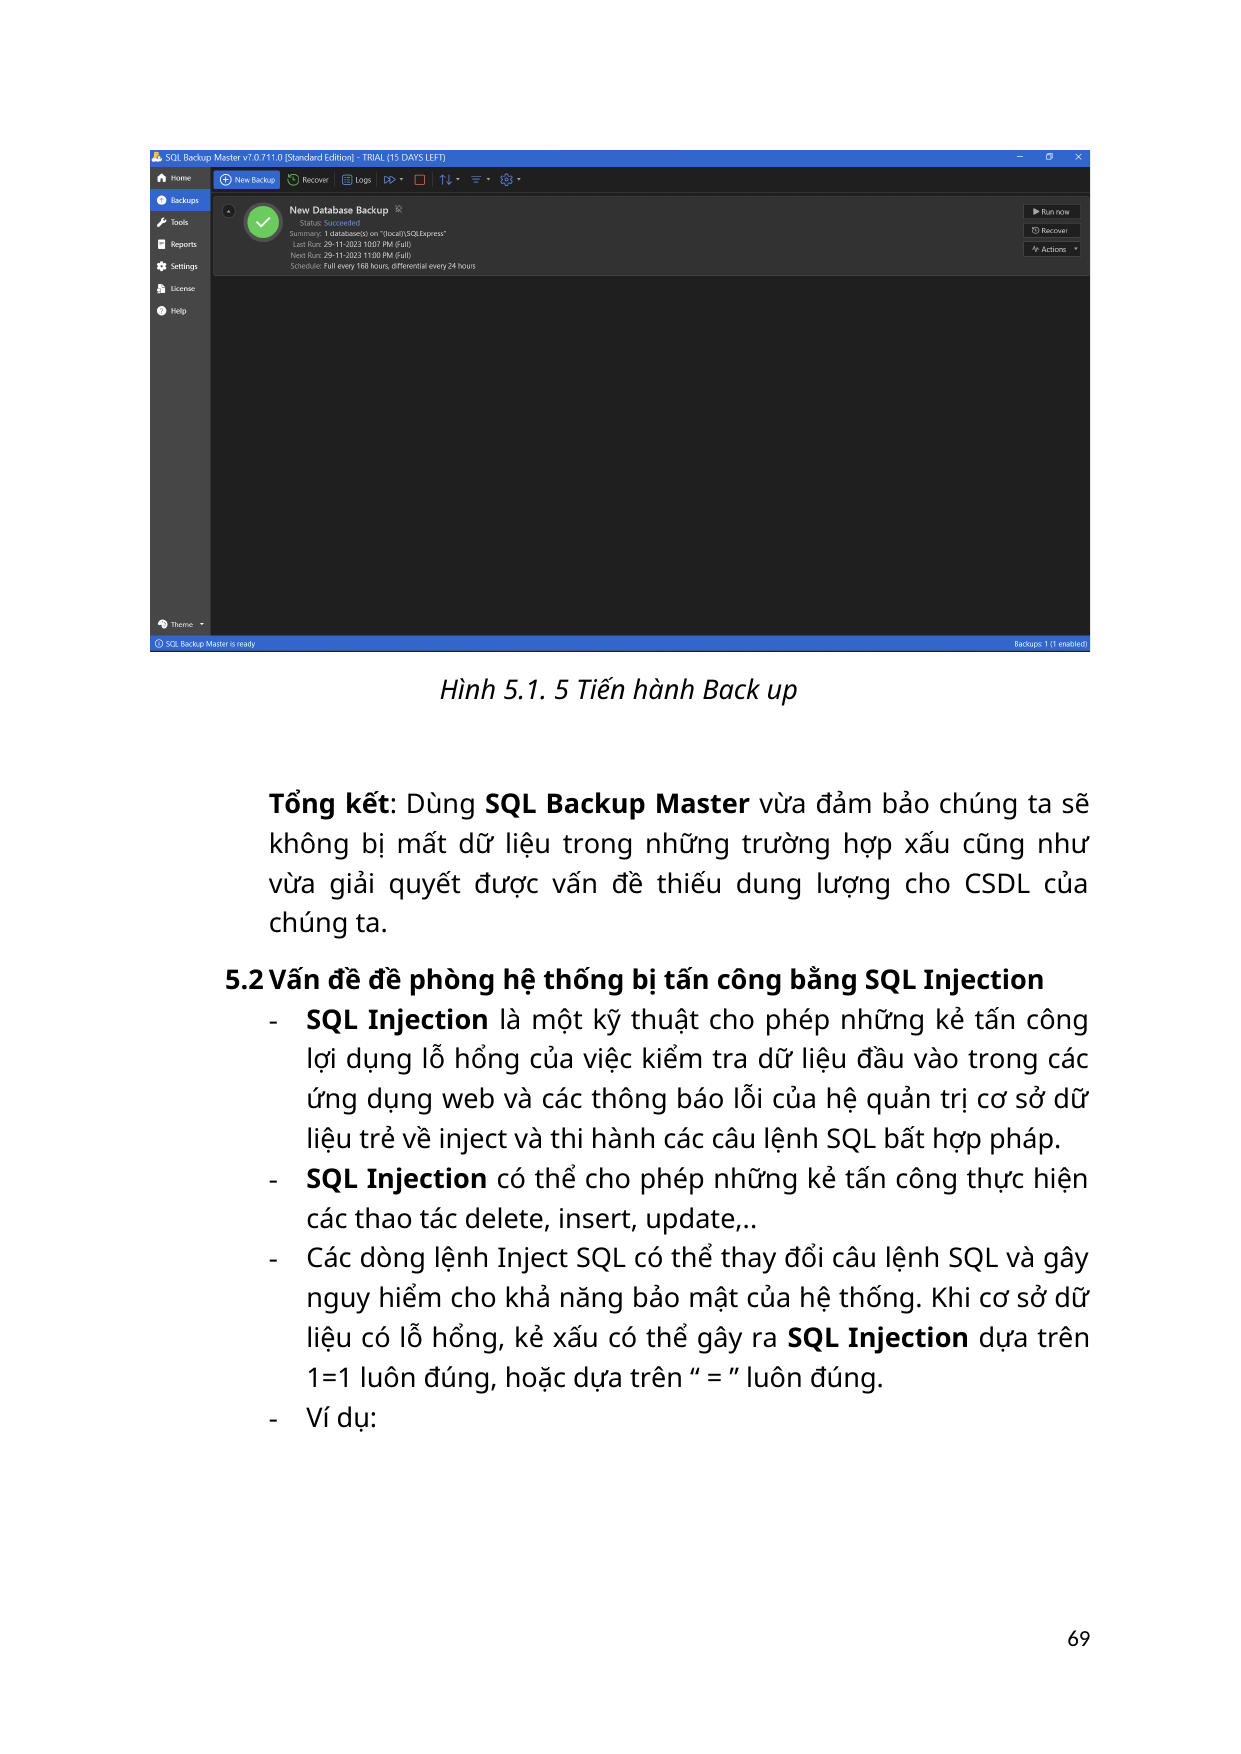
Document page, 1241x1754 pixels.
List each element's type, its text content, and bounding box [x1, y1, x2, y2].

list SQL Injection có thể cho phép những kẻ tấn công thực hiện các thao tác delete, insert, update,.. [269, 1159, 1090, 1236]
list SQL Injection là một kỹ thuật cho phép những kẻ tấn công lợi dụng lỗ hổng của việc kiểm tra dữ liệu đầu vào trong các ứng dụng web và các thông báo lỗi của hệ quản trị cơ sở dữ liệu trẻ về inject và thi hành các câu lệnh SQL bất hợp pháp. [269, 1000, 1090, 1156]
text Tổng kết: Dùng SQL Backup Master vừa đảm bảo chúng ta sẽ không bị mất dữ liệu trong những trường hợp xấu cũng như vừa giải quyết được vấn đề thiếu dung lượng cho CSDL của chúng ta. [268, 784, 1090, 941]
text Hình 5.1. 5 Tiến hành Back up [150, 670, 1090, 707]
picture [150, 150, 1091, 652]
list Các dòng lệnh Inject SQL có thể thay đổi câu lệnh SQL và gây nguy hiểm cho khả năng bảo mật của hệ thống. Khi cơ sở dữ liệu có lỗ hổng, kẻ xấu có thể gây ra SQL Injection dựa trên 1=1 luôn đúng, hoặc dựa trên “ = ” luôn đúng. [269, 1239, 1090, 1395]
list Vấn đề đề phòng hệ thống bị tấn công bằng SQL Injection [225, 960, 1090, 997]
list Ví dụ: [269, 1398, 1090, 1435]
